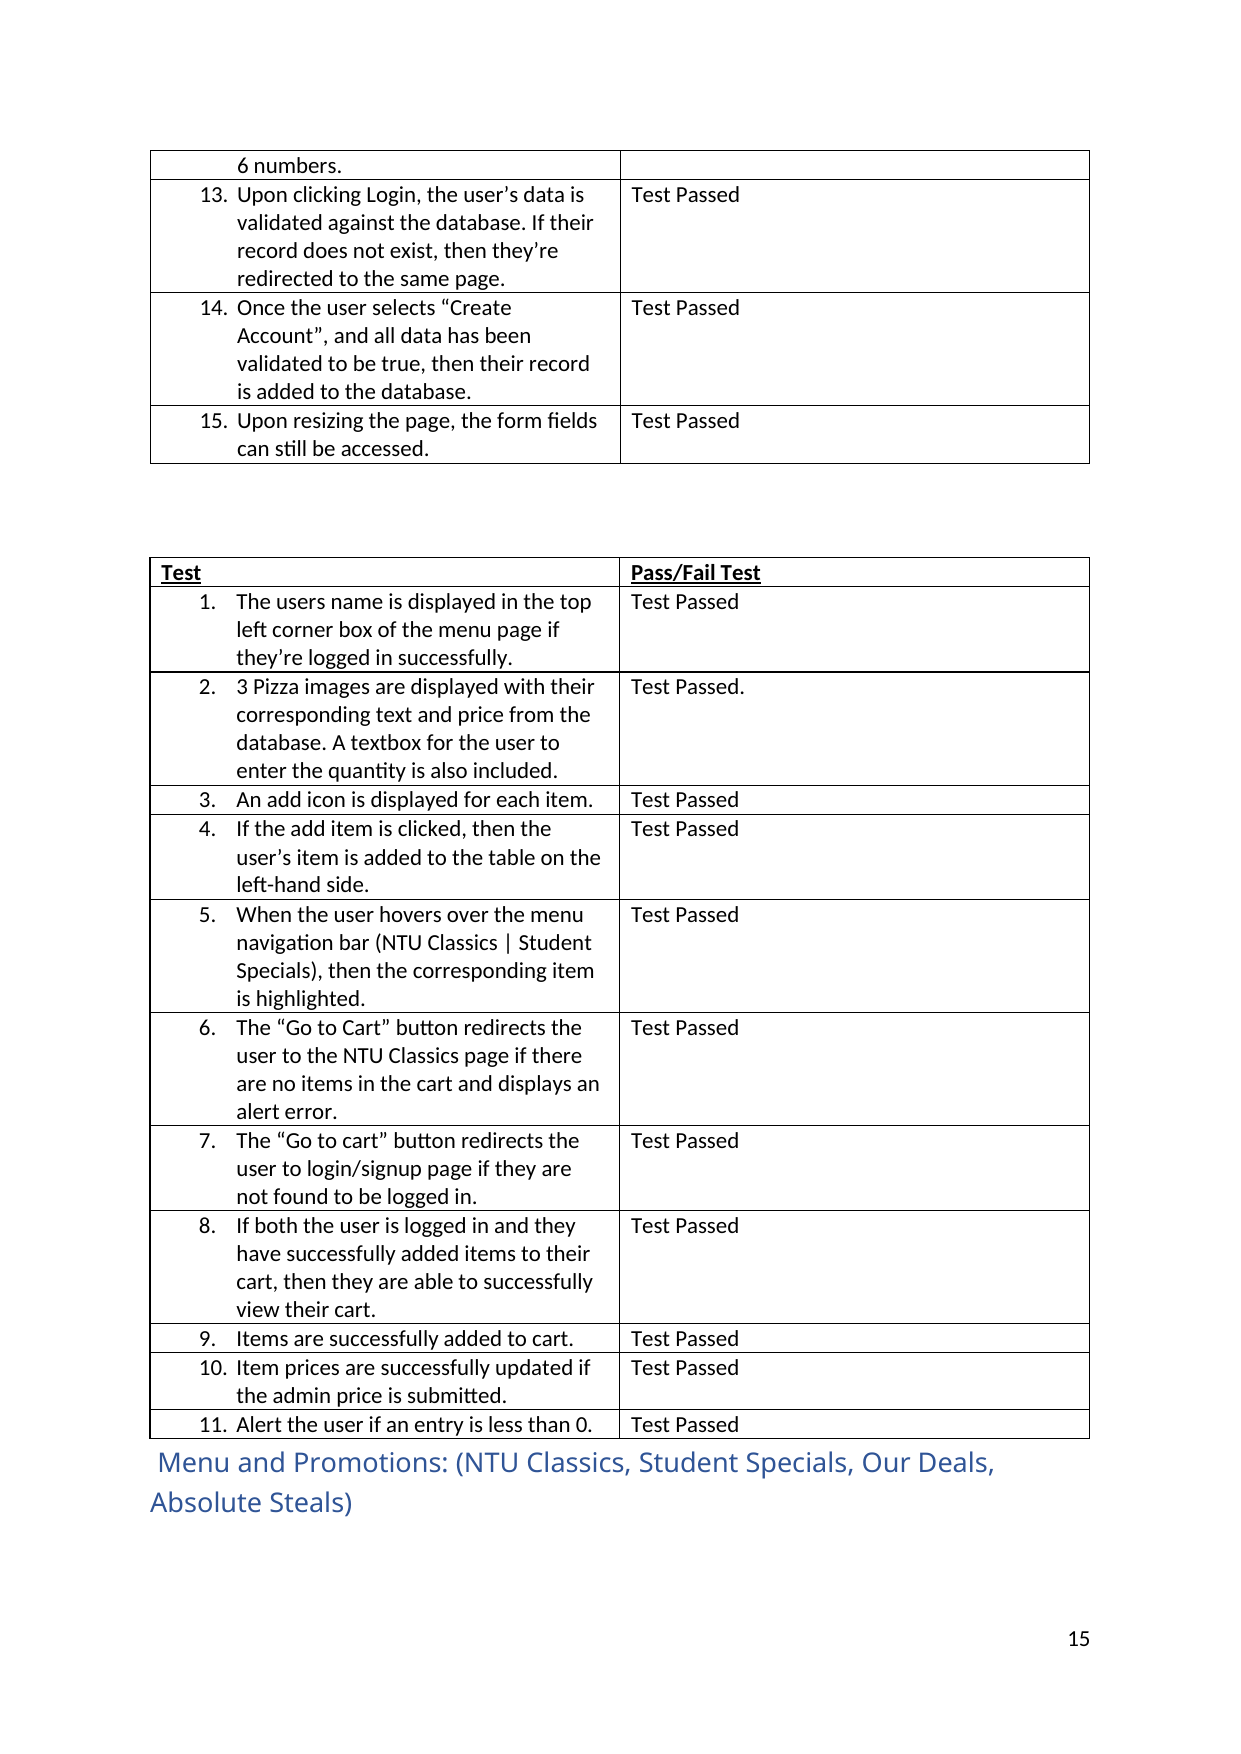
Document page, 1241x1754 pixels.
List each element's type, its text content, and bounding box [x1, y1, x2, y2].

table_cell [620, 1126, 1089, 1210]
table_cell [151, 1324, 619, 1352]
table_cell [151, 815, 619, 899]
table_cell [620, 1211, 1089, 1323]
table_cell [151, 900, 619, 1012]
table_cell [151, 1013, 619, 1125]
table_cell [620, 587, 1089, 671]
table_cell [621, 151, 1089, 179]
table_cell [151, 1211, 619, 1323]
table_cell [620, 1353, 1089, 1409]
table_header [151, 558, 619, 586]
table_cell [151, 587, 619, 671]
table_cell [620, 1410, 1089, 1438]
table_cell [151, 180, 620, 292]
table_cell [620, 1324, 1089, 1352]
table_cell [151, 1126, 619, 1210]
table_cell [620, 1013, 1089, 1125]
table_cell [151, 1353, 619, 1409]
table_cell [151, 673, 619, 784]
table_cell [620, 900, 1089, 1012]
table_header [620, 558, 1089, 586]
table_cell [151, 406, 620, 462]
subtitle Menu and Promotions: (NTU Classics, Student Specials, Our Deals, Absolute Steals) [150, 1443, 1090, 1520]
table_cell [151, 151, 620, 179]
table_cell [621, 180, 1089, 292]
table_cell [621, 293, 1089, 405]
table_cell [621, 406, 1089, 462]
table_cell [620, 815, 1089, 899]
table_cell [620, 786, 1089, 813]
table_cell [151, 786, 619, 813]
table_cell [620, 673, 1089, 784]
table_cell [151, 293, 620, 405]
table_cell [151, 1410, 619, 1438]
